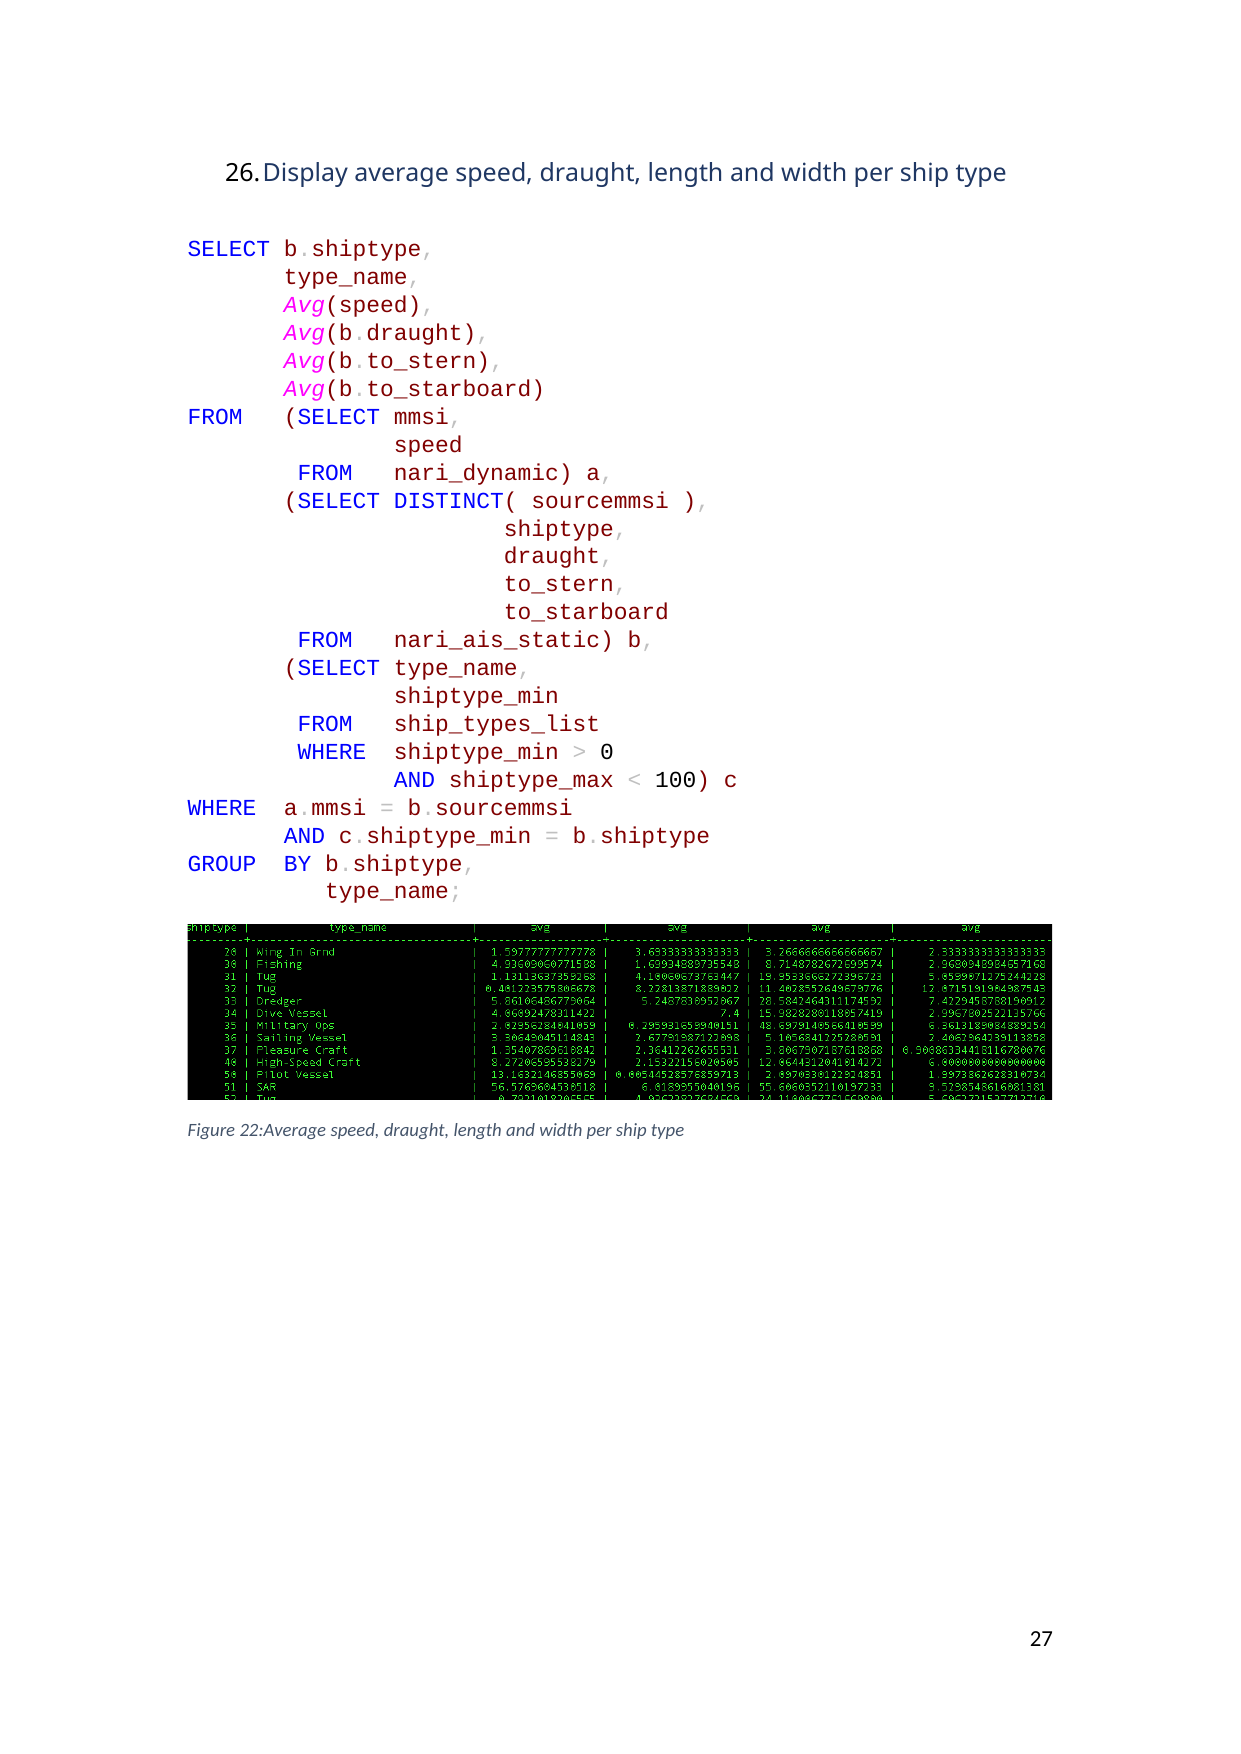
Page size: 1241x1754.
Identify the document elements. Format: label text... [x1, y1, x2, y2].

subtitle Display average speed, draught, length and width per ship type [225, 154, 1053, 188]
picture [187, 924, 1053, 1100]
text Figure 22:Average speed, draught, length and width per ship type [187, 1118, 1053, 1141]
text SELECT b.shiptype, type_name, Avg(speed), Avg(b.draught), Avg(b.to_stern), Avg(b.to_starboard) FROM (SELECT mmsi, speed FROM nari_dynamic) a, (SELECT DISTINCT( sourcemmsi ), shiptype, draught, to_stern, to_starboard FROM nari_ais_static) b, (SELECT type_name, shiptype_min FROM ship_types_list WHERE shiptype_min > 0 AND shiptype_max < 100) c WHERE a.mmsi = b.sourcemmsi AND c.shiptype_min = b.shiptype GROUP BY b.shiptype, type_name; [187, 238, 1053, 906]
